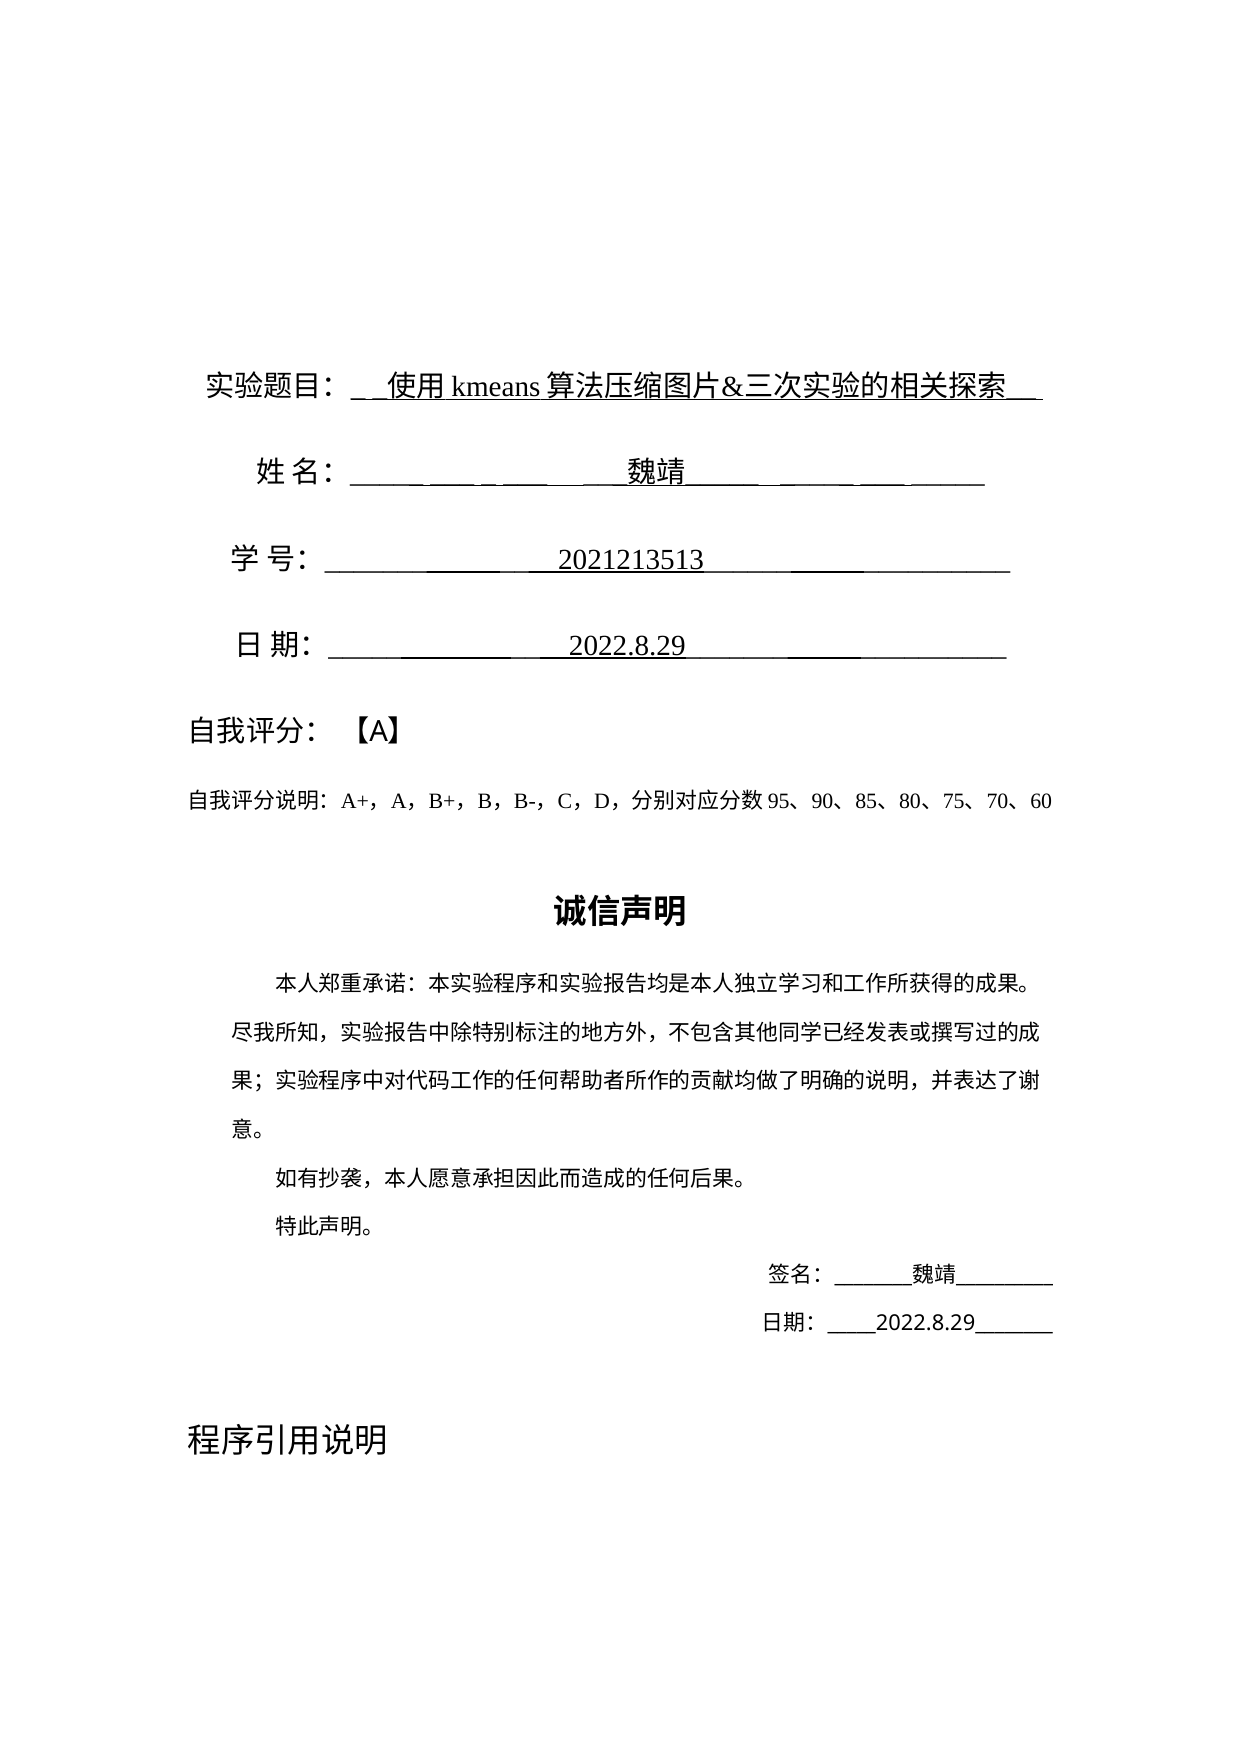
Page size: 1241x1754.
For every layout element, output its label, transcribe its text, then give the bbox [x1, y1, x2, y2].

text 诚信声明 [187, 876, 1053, 941]
text 日期：_____2022.8.29________ [187, 1305, 1053, 1338]
text 本人郑重承诺：本实验程序和实验报告均是本人独立学习和工作所获得的成果。尽我所知，实验报告中除特别标注的地方外，不包含其他同学已经发表或撰写过的成果；实验程序中对代码工作的任何帮助者所作的贡献均做了明确的说明，并表达了谢意。 [231, 966, 1053, 1144]
text 实验题目：_ _使用kmeans算法压缩图片&三次实验的相关探索__ [187, 352, 1053, 417]
text 程序引用说明 [187, 1406, 1053, 1471]
text 签名：________魏靖__________ [187, 1257, 1053, 1289]
text 学 号：________ ___ ____2021213513_______ ___ __________ [187, 524, 1053, 589]
text 姓 名：_____ ___ _ ___ ___魏靖_____ _____ ___ _____ [187, 438, 1053, 503]
text 特此声明。 [231, 1208, 1053, 1241]
text 自我评分： 【A】 [187, 696, 1053, 761]
text 如有抄袭，本人愿意承担因此而造成的任何后果。 [231, 1160, 1053, 1193]
text 自我评分说明：A+，A，B+，B，B-，C，D，分别对应分数 95、90、85、80、75、70、60 [187, 782, 1053, 815]
text 日 期：_______ ___ _____2022.8.29________ ___ __________ [187, 610, 1053, 675]
